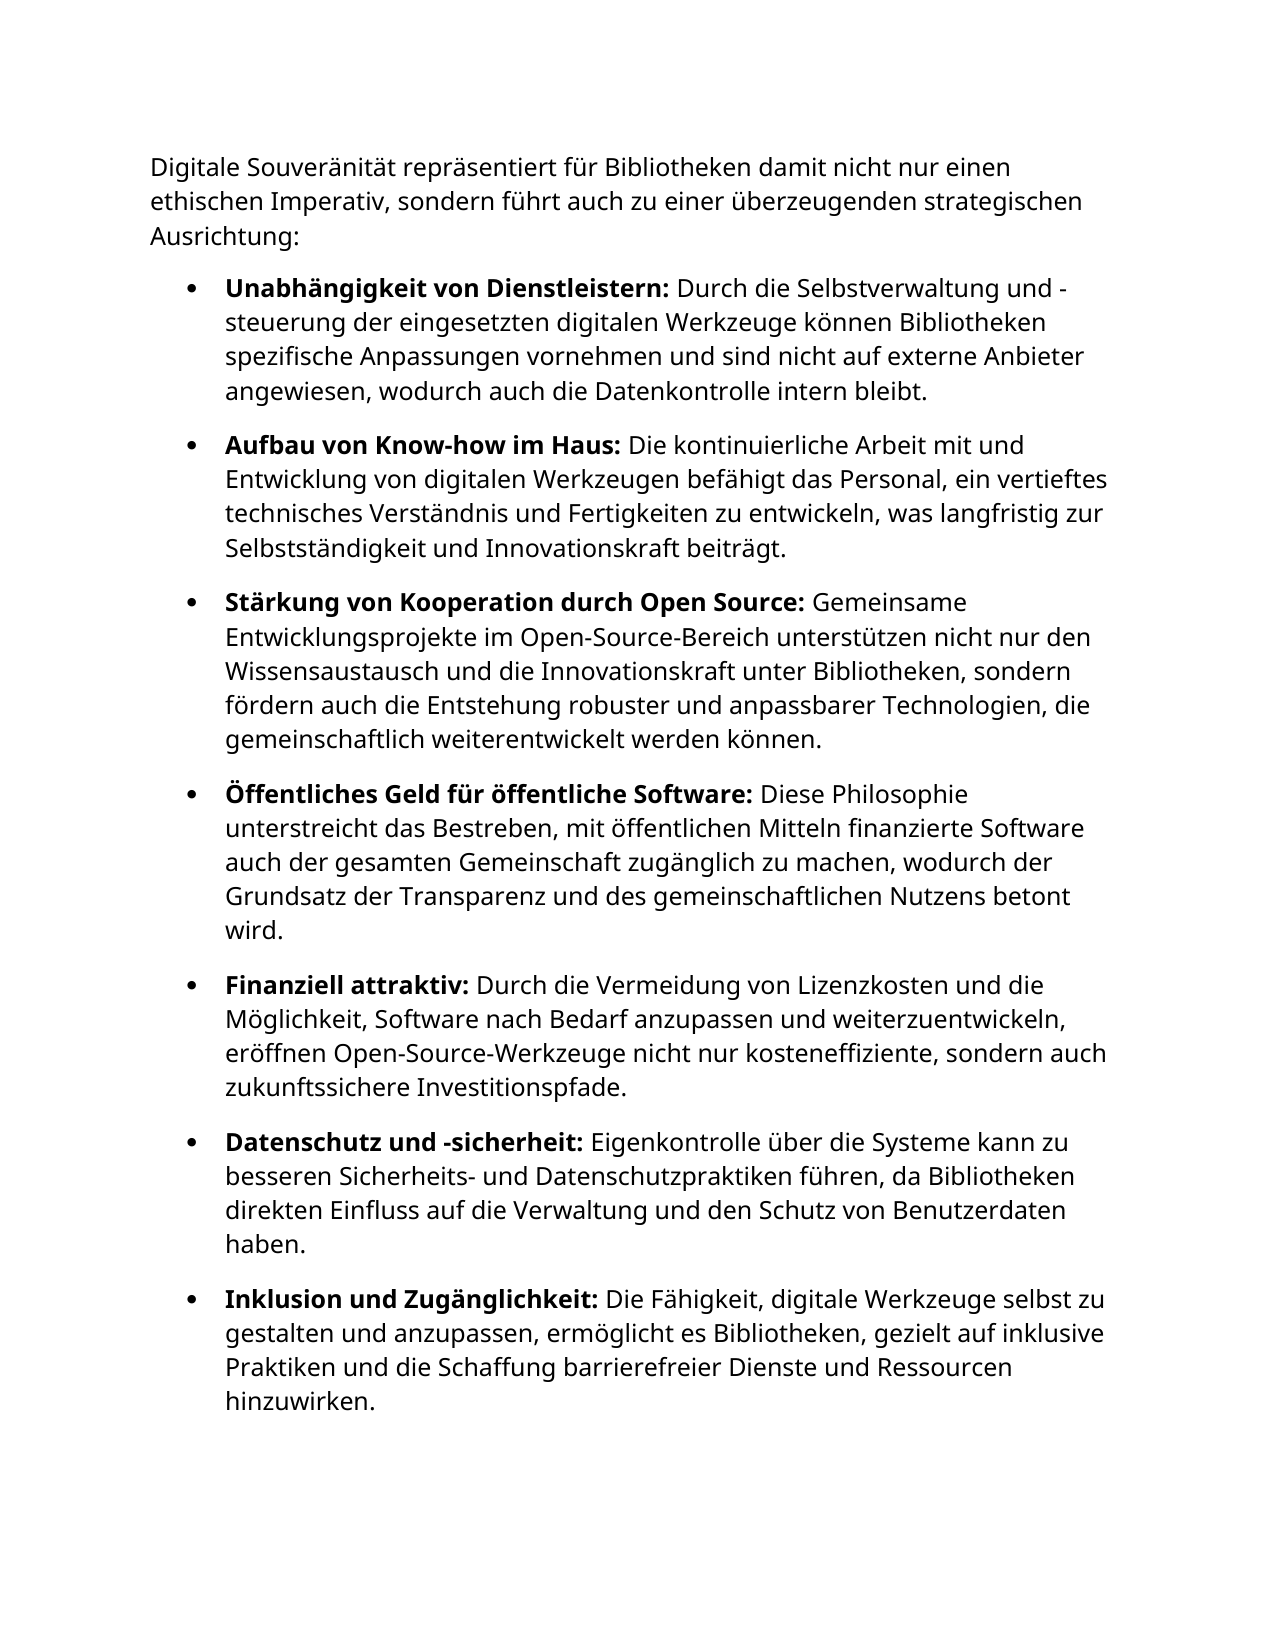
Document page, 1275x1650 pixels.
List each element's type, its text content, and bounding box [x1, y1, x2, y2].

list Unabhängigkeit von Dienstleistern: Durch die Selbstverwaltung und -steuerung der eingesetzten digitalen Werkzeuge können Bibliotheken spezifische Anpassungen vornehmen und sind nicht auf externe Anbieter angewiesen, wodurch auch die Datenkontrolle intern bleibt. [187, 271, 1125, 407]
list Inklusion und Zugänglichkeit: Die Fähigkeit, digitale Werkzeuge selbst zu gestalten und anzupassen, ermöglicht es Bibliotheken, gezielt auf inklusive Praktiken und die Schaffung barrierefreier Dienste und Ressourcen hinzuwirken. [187, 1282, 1125, 1418]
text Digitale Souveränität repräsentiert für Bibliotheken damit nicht nur einen ethischen Imperativ, sondern führt auch zu einer überzeugenden strategischen Ausrichtung: [150, 150, 1125, 252]
list Öffentliches Geld für öffentliche Software: Diese Philosophie unterstreicht das Bestreben, mit öffentlichen Mitteln finanzierte Software auch der gesamten Gemeinschaft zugänglich zu machen, wodurch der Grundsatz der Transparenz und des gemeinschaftlichen Nutzens betont wird. [187, 776, 1125, 947]
list Aufbau von Know-how im Haus: Die kontinuierliche Arbeit mit und Entwicklung von digitalen Werkzeugen befähigt das Personal, ein vertieftes technisches Verständnis und Fertigkeiten zu entwickeln, was langfristig zur Selbstständigkeit und Innovationskraft beiträgt. [187, 428, 1125, 564]
list Stärkung von Kooperation durch Open Source: Gemeinsame Entwicklungsprojekte im Open-Source-Bereich unterstützen nicht nur den Wissensaustausch und die Innovationskraft unter Bibliotheken, sondern fördern auch die Entstehung robuster und anpassbarer Technologien, die gemeinschaftlich weiterentwickelt werden können. [187, 585, 1125, 755]
list Finanziell attraktiv: Durch die Vermeidung von Lizenzkosten und die Möglichkeit, Software nach Bedarf anzupassen und weiterzuentwickeln, eröffnen Open-Source-Werkzeuge nicht nur kosteneffiziente, sondern auch zukunftssichere Investitionspfade. [187, 967, 1125, 1104]
list Datenschutz und -sicherheit: Eigenkontrolle über die Systeme kann zu besseren Sicherheits- und Datenschutzpraktiken führen, da Bibliotheken direkten Einfluss auf die Verwaltung und den Schutz von Benutzerdaten haben. [187, 1124, 1125, 1261]
